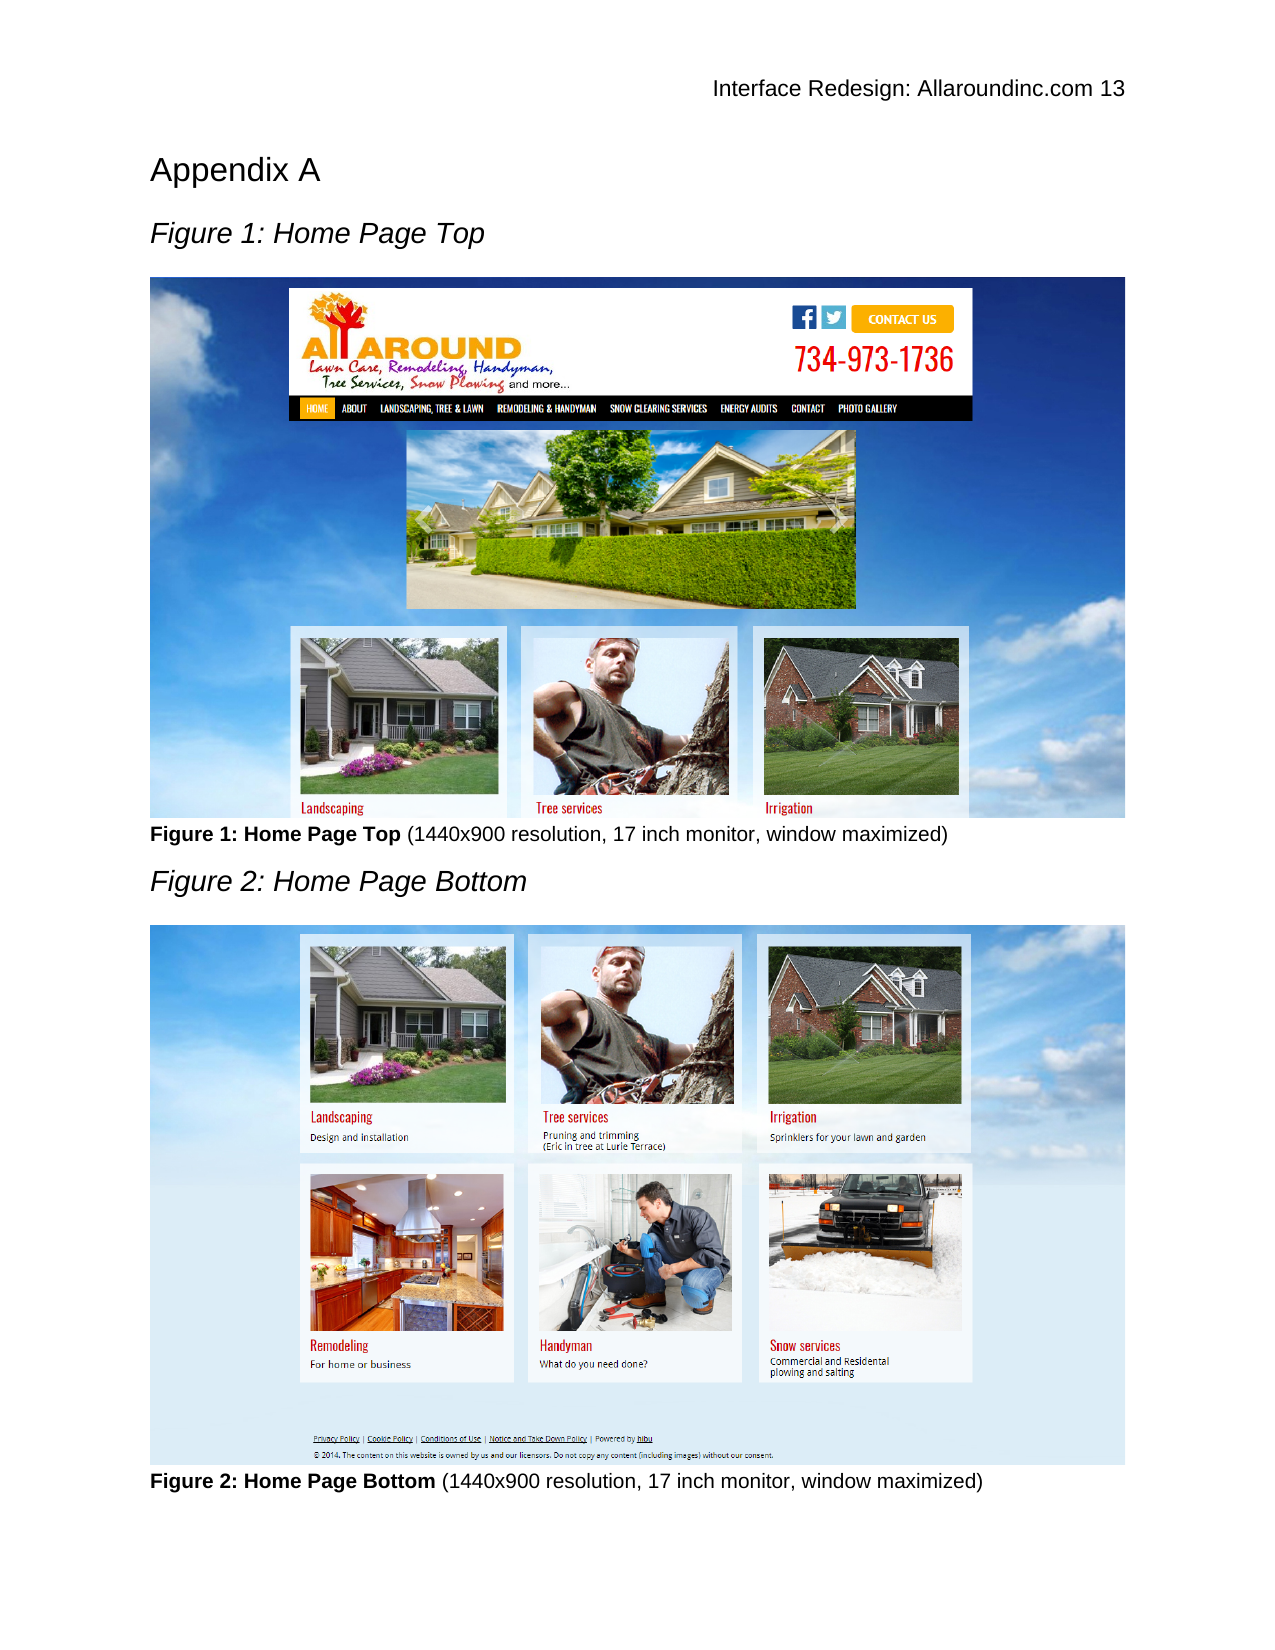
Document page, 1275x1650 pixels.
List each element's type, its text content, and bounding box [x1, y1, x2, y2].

subtitle Figure 2: Home Page Bottom [150, 864, 1125, 898]
subtitle Figure 1: Home Page Top [150, 216, 1125, 250]
picture [150, 277, 1125, 818]
subtitle Appendix A [150, 150, 1125, 188]
picture [150, 925, 1125, 1465]
text Figure 1: Home Page Top (1440x900 resolution, 17 inch monitor, window maximized) [150, 822, 1125, 846]
text Figure 2: Home Page Bottom (1440x900 resolution, 17 inch monitor, window maximized) [150, 1469, 1125, 1493]
